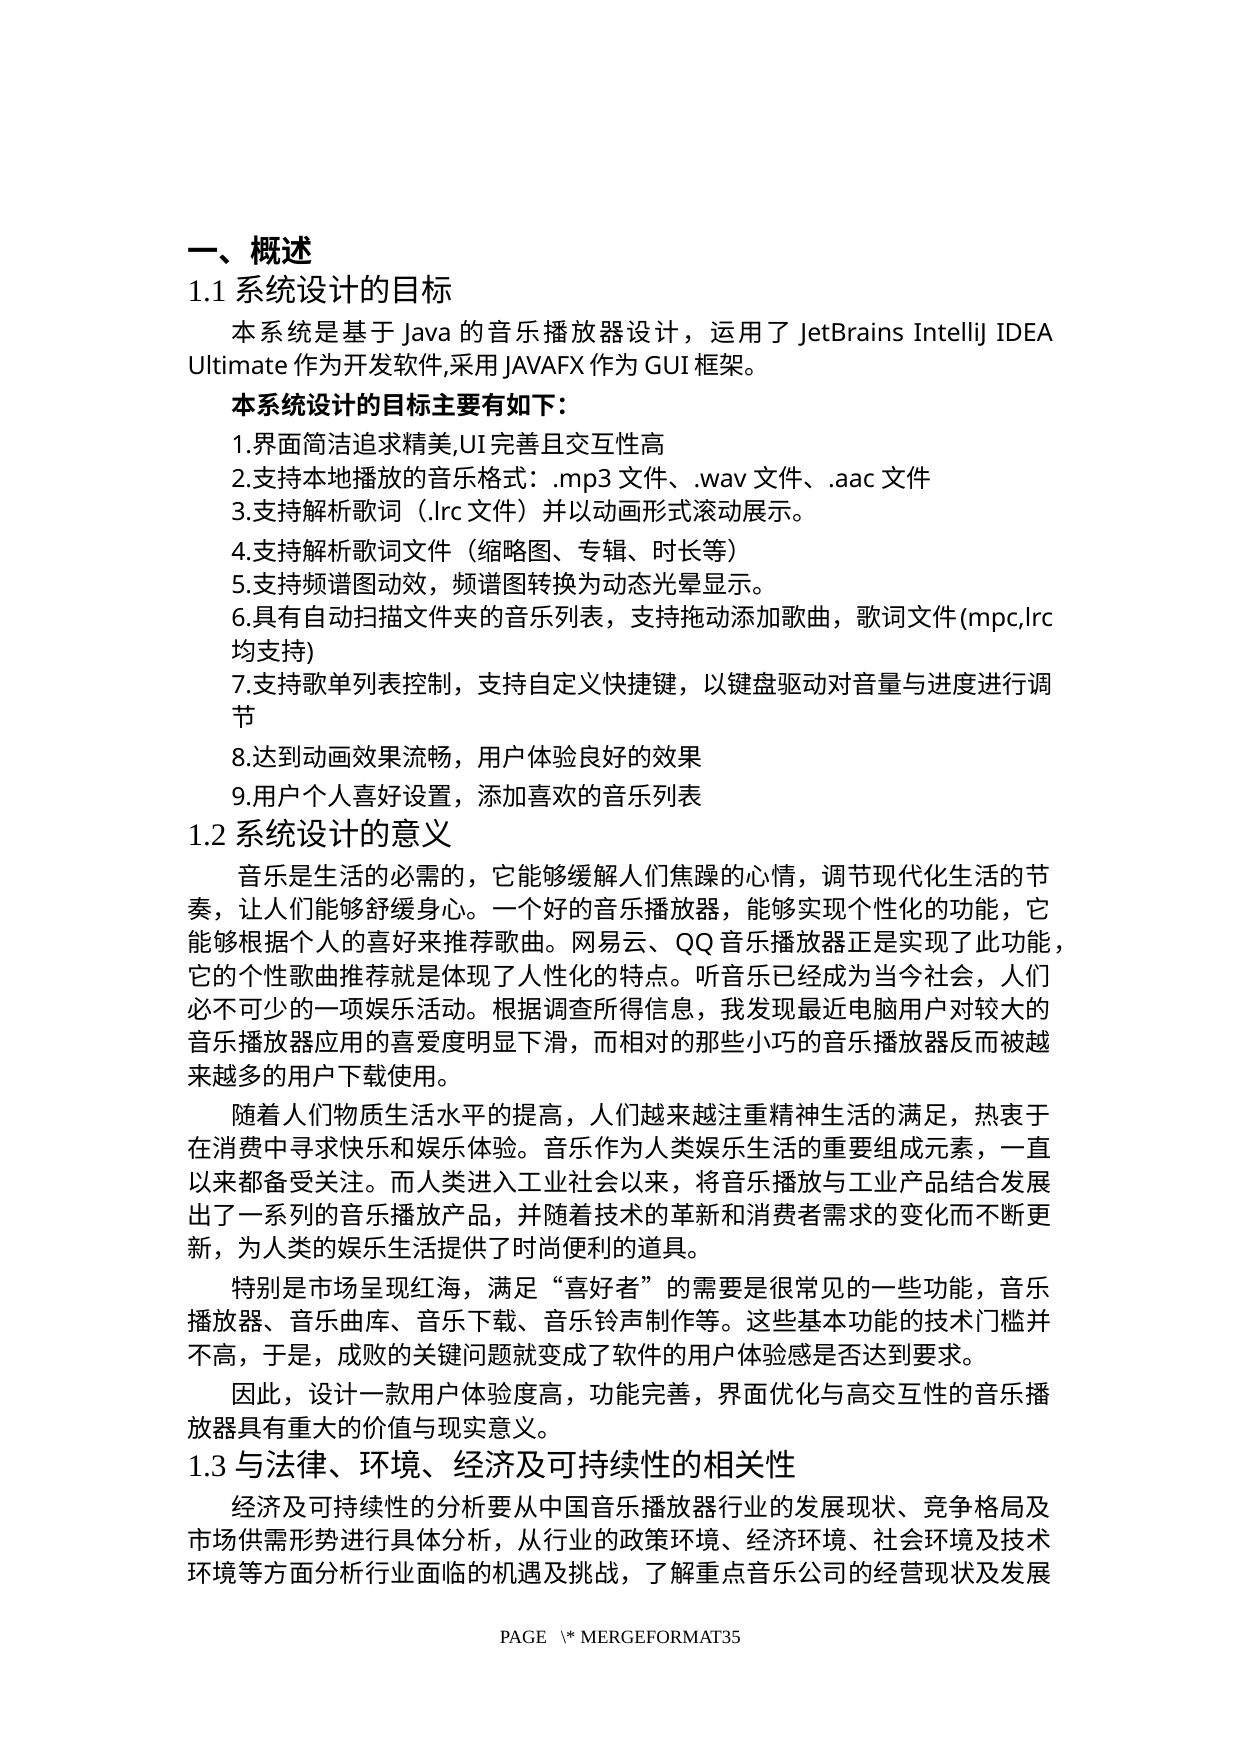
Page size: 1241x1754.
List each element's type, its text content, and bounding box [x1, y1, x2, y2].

list 系统设计的意义 [187, 819, 1053, 852]
text 9.用户个人喜好设置，添加喜欢的音乐列表 [231, 779, 1053, 812]
text 本系统是基于Java的音乐播放器设计，运用了JetBrains IntelliJ IDEA Ultimate作为开发软件,采用JAVAFX作为GUI框架。 [187, 314, 1053, 381]
text 因此，设计一款用户体验度高，功能完善，界面优化与高交互性的音乐播放器具有重大的价值与现实意义。 [187, 1377, 1053, 1444]
text 1.3 与法律、环境、经济及可持续性的相关性 [187, 1450, 1053, 1483]
text 随着人们物质生活水平的提高，人们越来越注重精神生活的满足，热衷于在消费中寻求快乐和娱乐体验。音乐作为人类娱乐生活的重要组成元素，一直以来都备受关注。而人类进入工业社会以来，将音乐播放与工业产品结合发展出了一系列的音乐播放产品，并随着技术的革新和消费者需求的变化而不断更新，为人类的娱乐生活提供了时尚便利的道具。 [187, 1098, 1053, 1264]
text 特别是市场呈现红海，满足“喜好者”的需要是很常见的一些功能，音乐播放器、音乐曲库、音乐下载、音乐铃声制作等。这些基本功能的技术门槛并不高，于是，成败的关键问题就变成了软件的用户体验感是否达到要求。 [187, 1271, 1053, 1371]
text 8.达到动画效果流畅，用户体验良好的效果 [231, 739, 1053, 773]
list 系统设计的目标 [187, 275, 1053, 308]
text 1.界面简洁追求精美,UI完善且交互性高 2.支持本地播放的音乐格式：.mp3 文件、.wav 文件、.aac 文件 3.支持解析歌词（.lrc文件）并以动画形式滚动展示。 [231, 427, 1053, 527]
text 本系统设计的目标主要有如下： [187, 387, 1053, 421]
text 4.支持解析歌词文件（缩略图、专辑、时长等） 5.支持频谱图动效，频谱图转换为动态光晕显示。 6.具有自动扫描文件夹的音乐列表，支持拖动添加歌曲，歌词文件(mpc,lrc均支持) 7.支持歌单列表控制，支持自定义快捷键，以键盘驱动对音量与进度进行调节 [231, 533, 1053, 733]
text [187, 1489, 1053, 1589]
text 音乐是生活的必需的，它能够缓解人们焦躁的心情，调节现代化生活的节奏，让人们能够舒缓身心。一个好的音乐播放器，能够实现个性化的功能，它能够根据个人的喜好来推荐歌曲。网易云、QQ音乐播放器正是实现了此功能，它的个性歌曲推荐就是体现了人性化的特点。听音乐已经成为当今社会，人们必不可少的一项娱乐活动。根据调查所得信息，我发现最近电脑用户对较大的音乐播放器应用的喜爱度明显下滑，而相对的那些小巧的音乐播放器反而被越来越多的用户下载使用。 [187, 858, 1053, 1092]
list 概述 [187, 235, 1053, 269]
